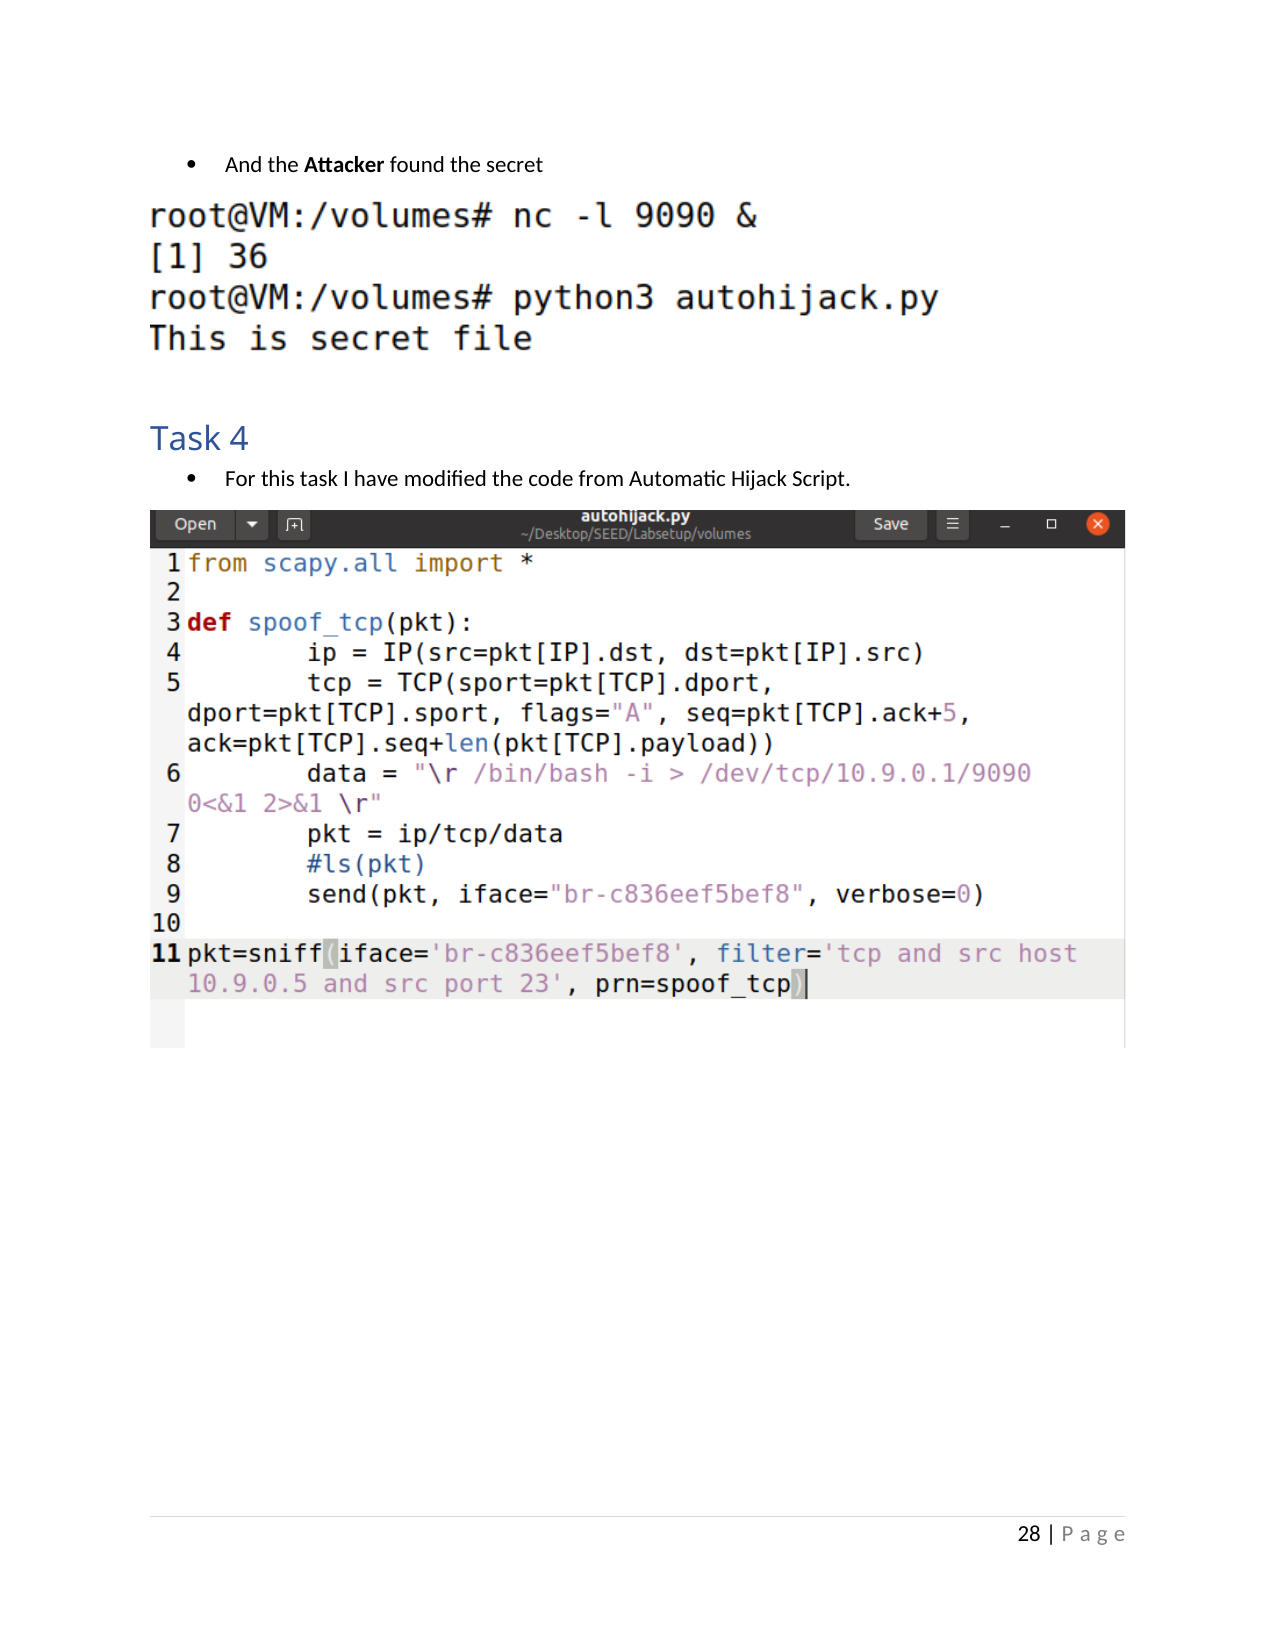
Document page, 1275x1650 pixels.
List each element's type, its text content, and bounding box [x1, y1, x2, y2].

picture [150, 196, 1004, 388]
subtitle Task 4 [150, 415, 1125, 460]
list For this task I have modified the code from Automatic Hijack Script. [187, 464, 1125, 492]
picture [150, 510, 1125, 1048]
list And the Attacker found the secret [187, 150, 1125, 178]
